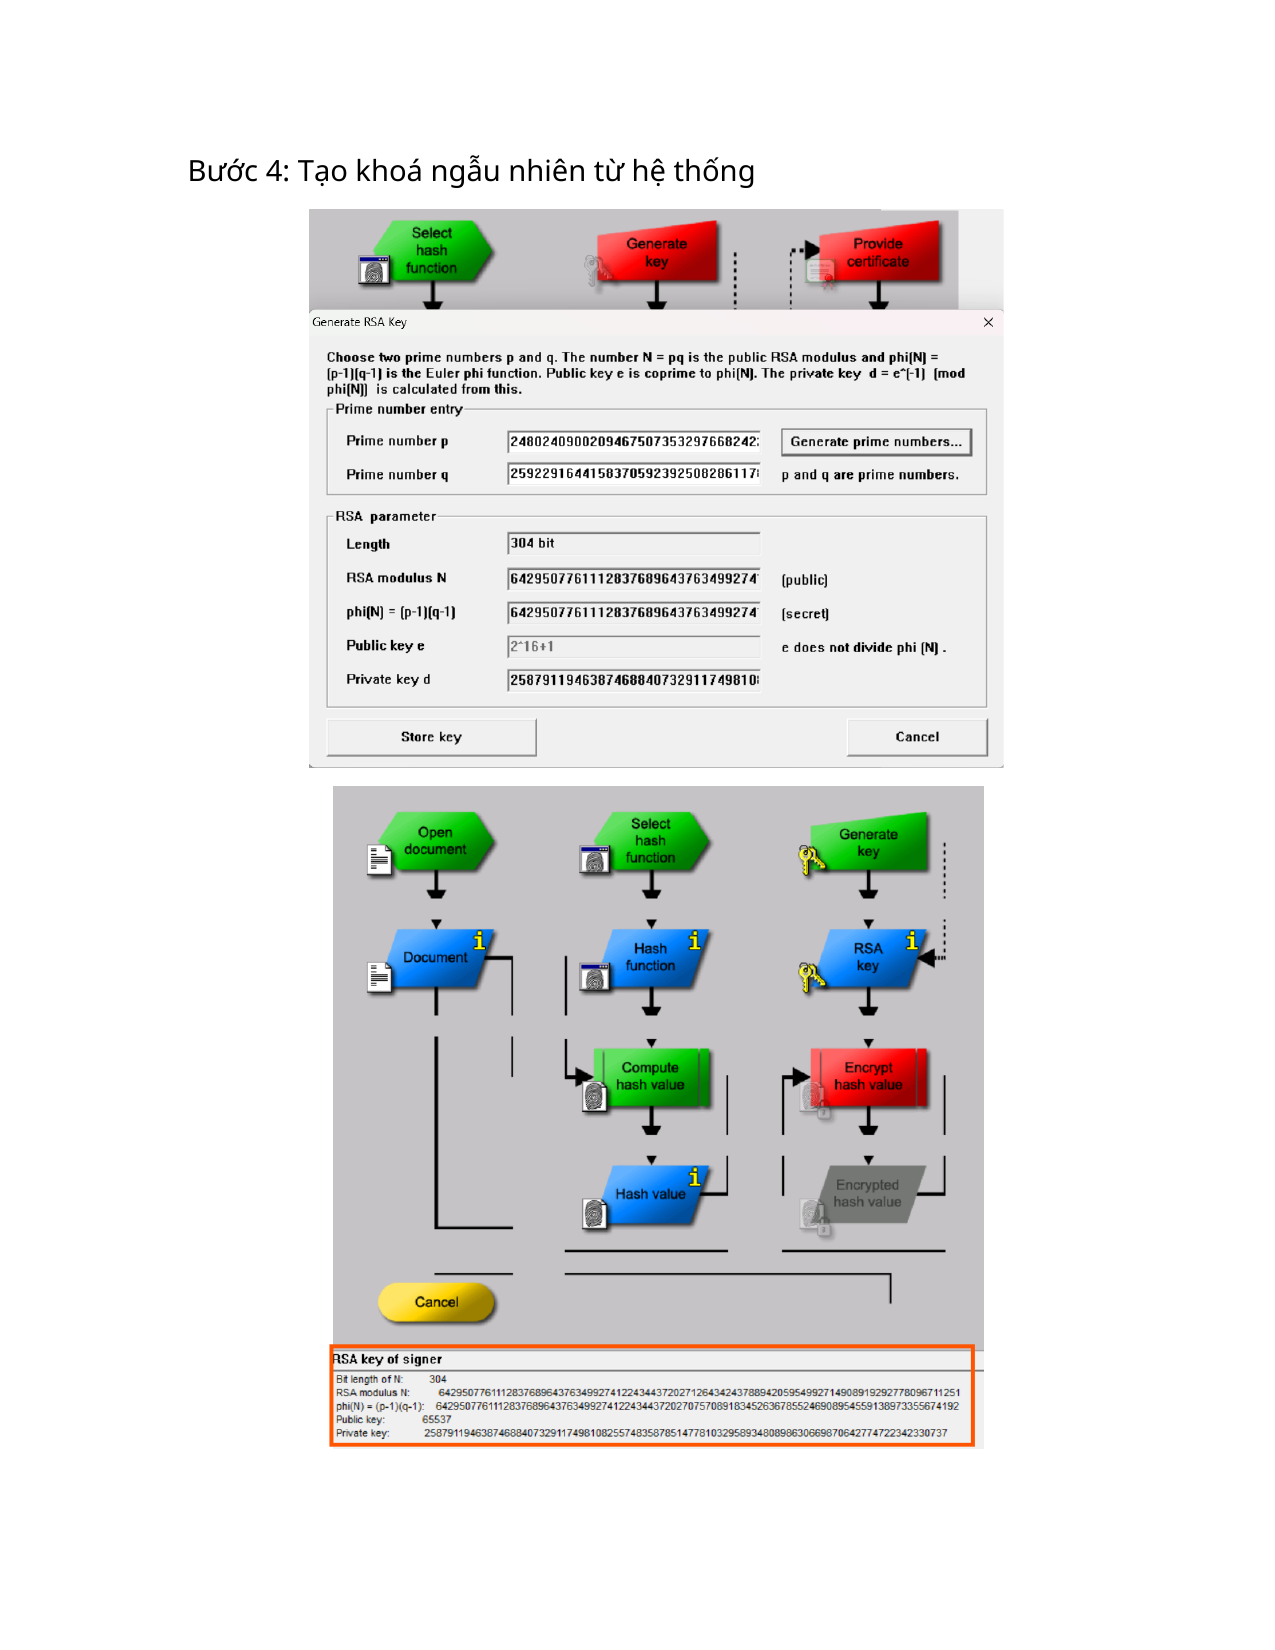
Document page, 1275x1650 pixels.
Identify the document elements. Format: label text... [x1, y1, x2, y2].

picture [309, 209, 1004, 768]
picture [328, 786, 984, 1449]
text Bước 4: Tạo khoá ngẫu nhiên từ hệ thống [187, 150, 1125, 190]
